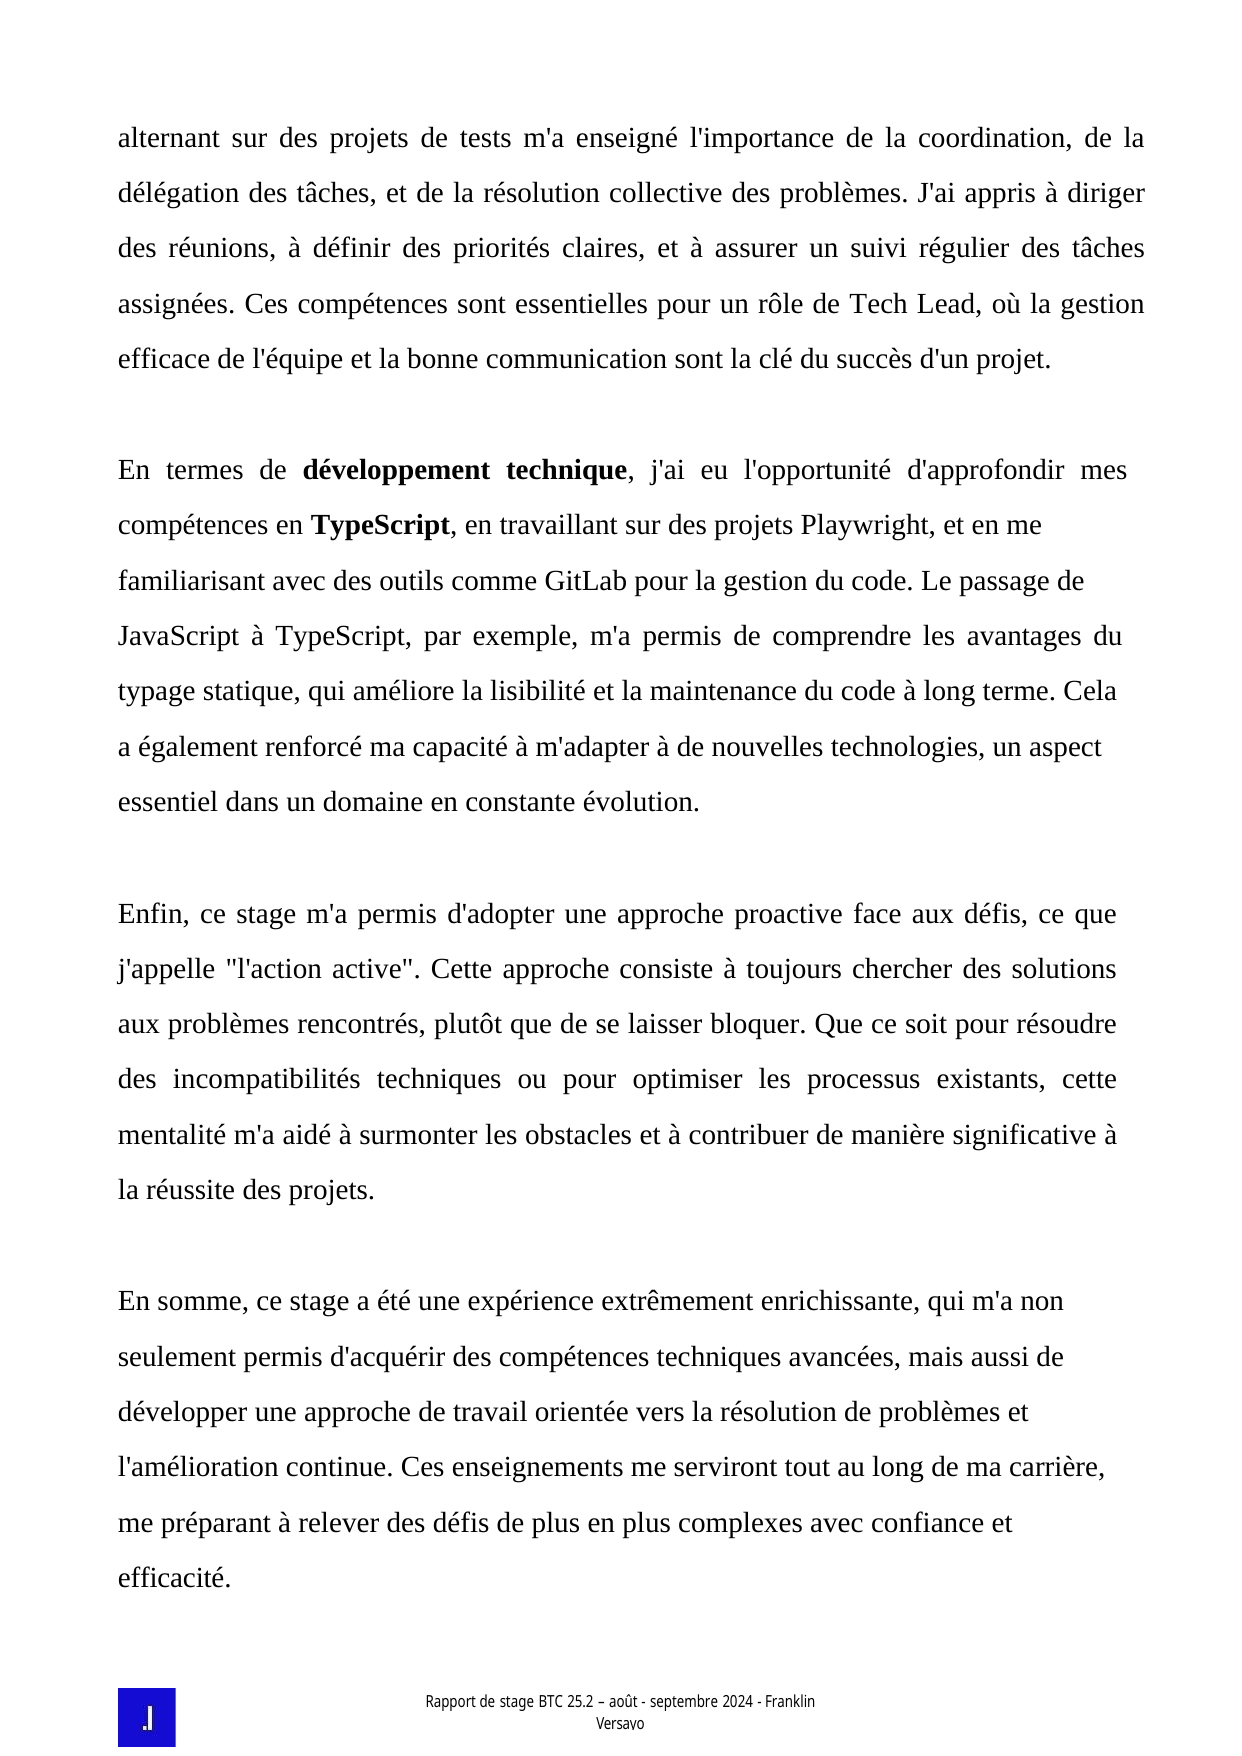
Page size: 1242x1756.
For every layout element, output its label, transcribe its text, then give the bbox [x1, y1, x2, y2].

picture [118, 1688, 176, 1747]
text alternant sur des projets de tests m'a enseigné l'importance de la coordination, de la délégation des tâches, et de la résolution collective des problèmes. J'ai appris à diriger des réunions, à définir des priorités claires, et à assurer un suivi régulier des tâches assignées. Ces compétences sont essentielles pour un rôle de Tech Lead, où la gestion efficace de l'équipe et la bonne communication sont la clé du succès d'un projet. [118, 120, 1146, 375]
text En somme, ce stage a été une expérience extrêmement enrichissante, qui m'a non seulement permis d'acquérir des compétences techniques avancées, mais aussi de développer une approche de travail orientée vers la résolution de problèmes et l'amélioration continue. Ces enseignements me serviront tout au long de ma carrière, me préparant à relever des défis de plus en plus complexes avec confiance et efficacité. [118, 1283, 1117, 1593]
text En termes de développement technique, j'ai eu l'opportunité d'approfondir mes compétences en TypeScript, en travaillant sur des projets Playwright, et en me familiarisant avec des outils comme GitLab pour la gestion du code. Le passage de JavaScript à TypeScript, par exemple, m'a permis de comprendre les avantages du typage statique, qui améliore la lisibilité et la maintenance du code à long terme. Cela [118, 452, 1158, 707]
text a également renforcé ma capacité à m'adapter à de nouvelles technologies, un aspect essentiel dans un domaine en constante évolution. [118, 729, 1158, 818]
text Enfin, ce stage m'a permis d'adopter une approche proactive face aux défis, ce que j'appelle "l'action active". Cette approche consiste à toujours chercher des solutions aux problèmes rencontrés, plutôt que de se laisser bloquer. Que ce soit pour résoudre des incompatibilités techniques ou pour optimiser les processus existants, cette mentalité m'a aidé à surmonter les obstacles et à contribuer de manière significative à la réussite des projets. [118, 896, 1118, 1206]
